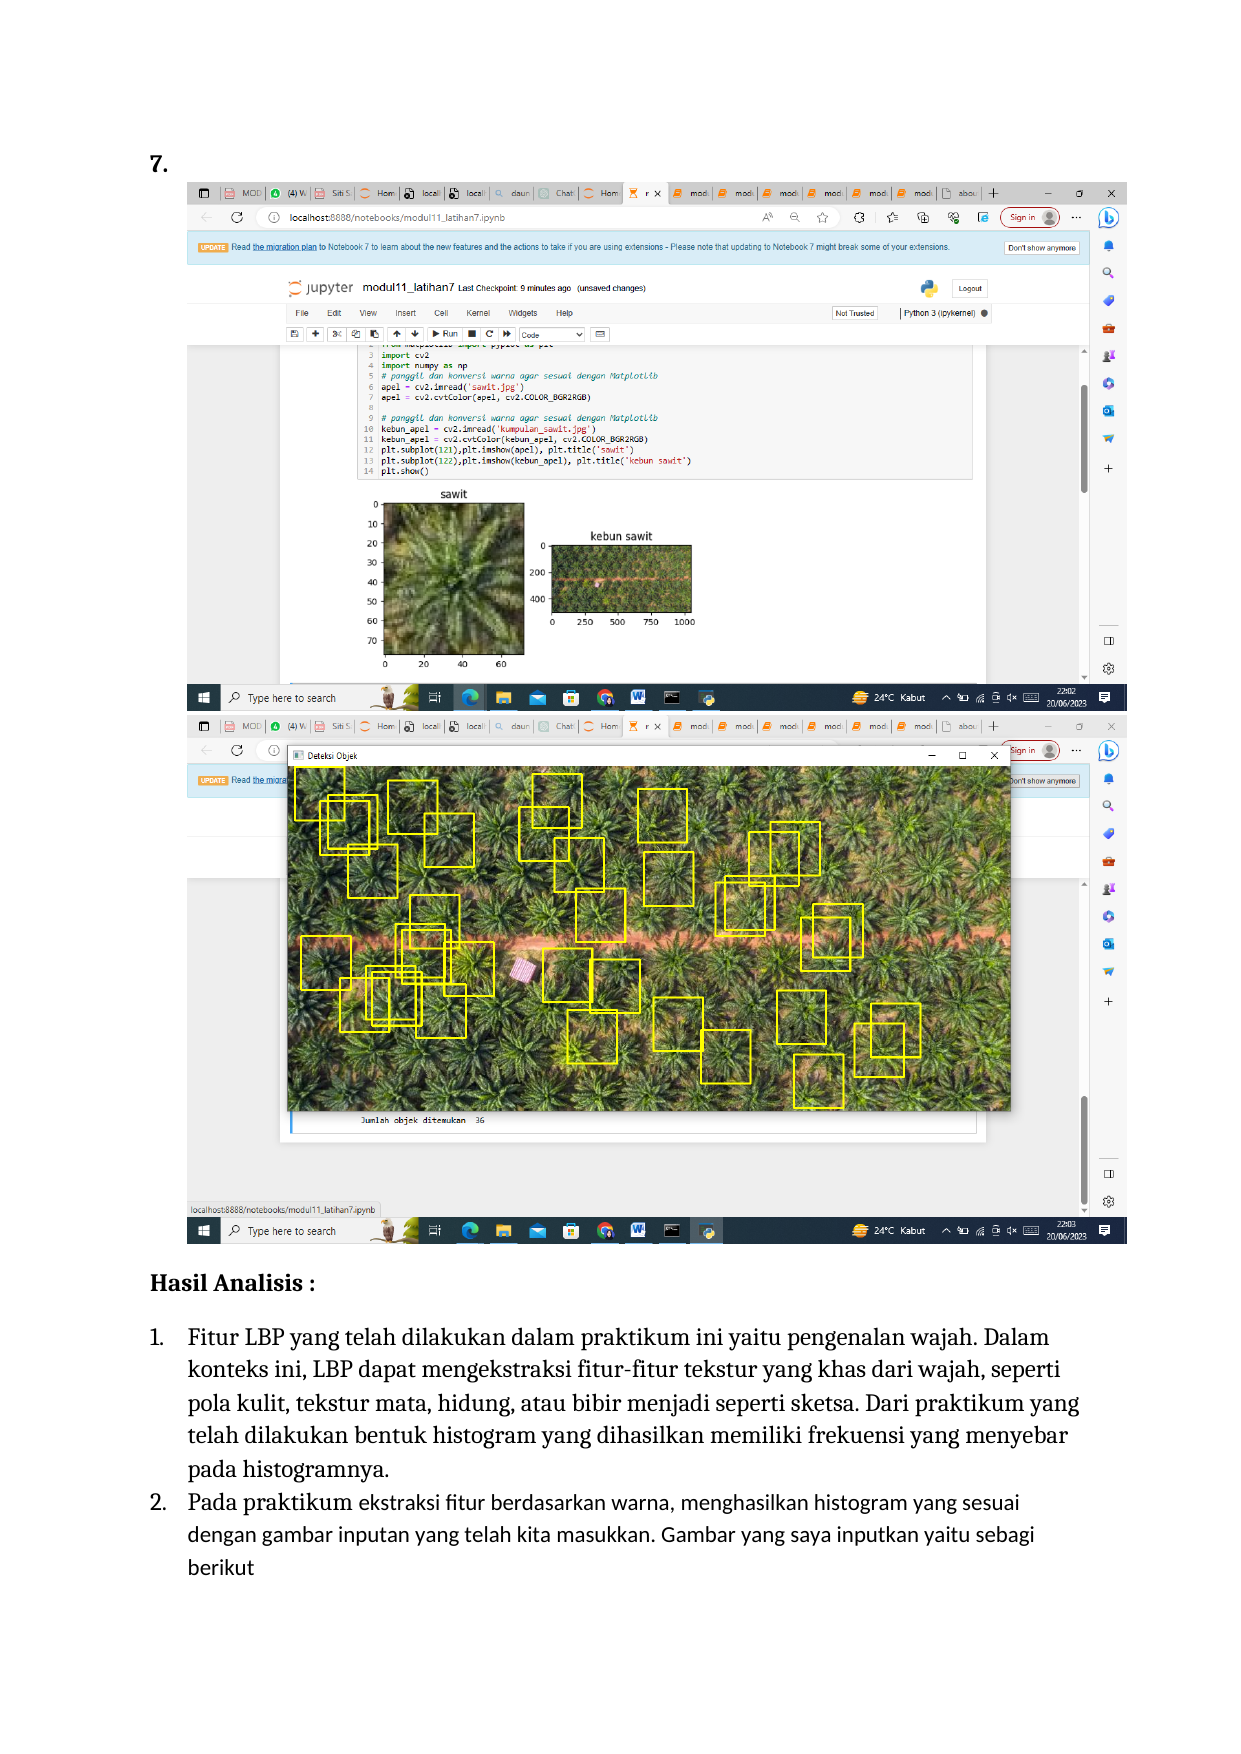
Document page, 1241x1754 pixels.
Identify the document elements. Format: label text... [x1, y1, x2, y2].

picture [187, 715, 1127, 1244]
list Pada praktikum ekstraksi fitur berdasarkan warna, menghasilkan histogram yang sesuai dengan gambar inputan yang telah kita masukkan. Gambar yang saya inputkan yaitu sebagi berikut [150, 1487, 1090, 1581]
text Hasil Analisis : [150, 1268, 1090, 1297]
picture [187, 182, 1127, 711]
list Fitur LBP yang telah dilakukan dalam praktikum ini yaitu pengenalan wajah. Dalam konteks ini, LBP dapat mengekstraksi fitur-fitur tekstur yang khas dari wajah, seperti pola kulit, tekstur mata, hidung, atau bibir menjadi seperti sketsa. Dari praktikum yang telah dilakukan bentuk histogram yang dihasilkan memiliki frekuensi yang menyebar pada histogramnya. [150, 1322, 1090, 1483]
